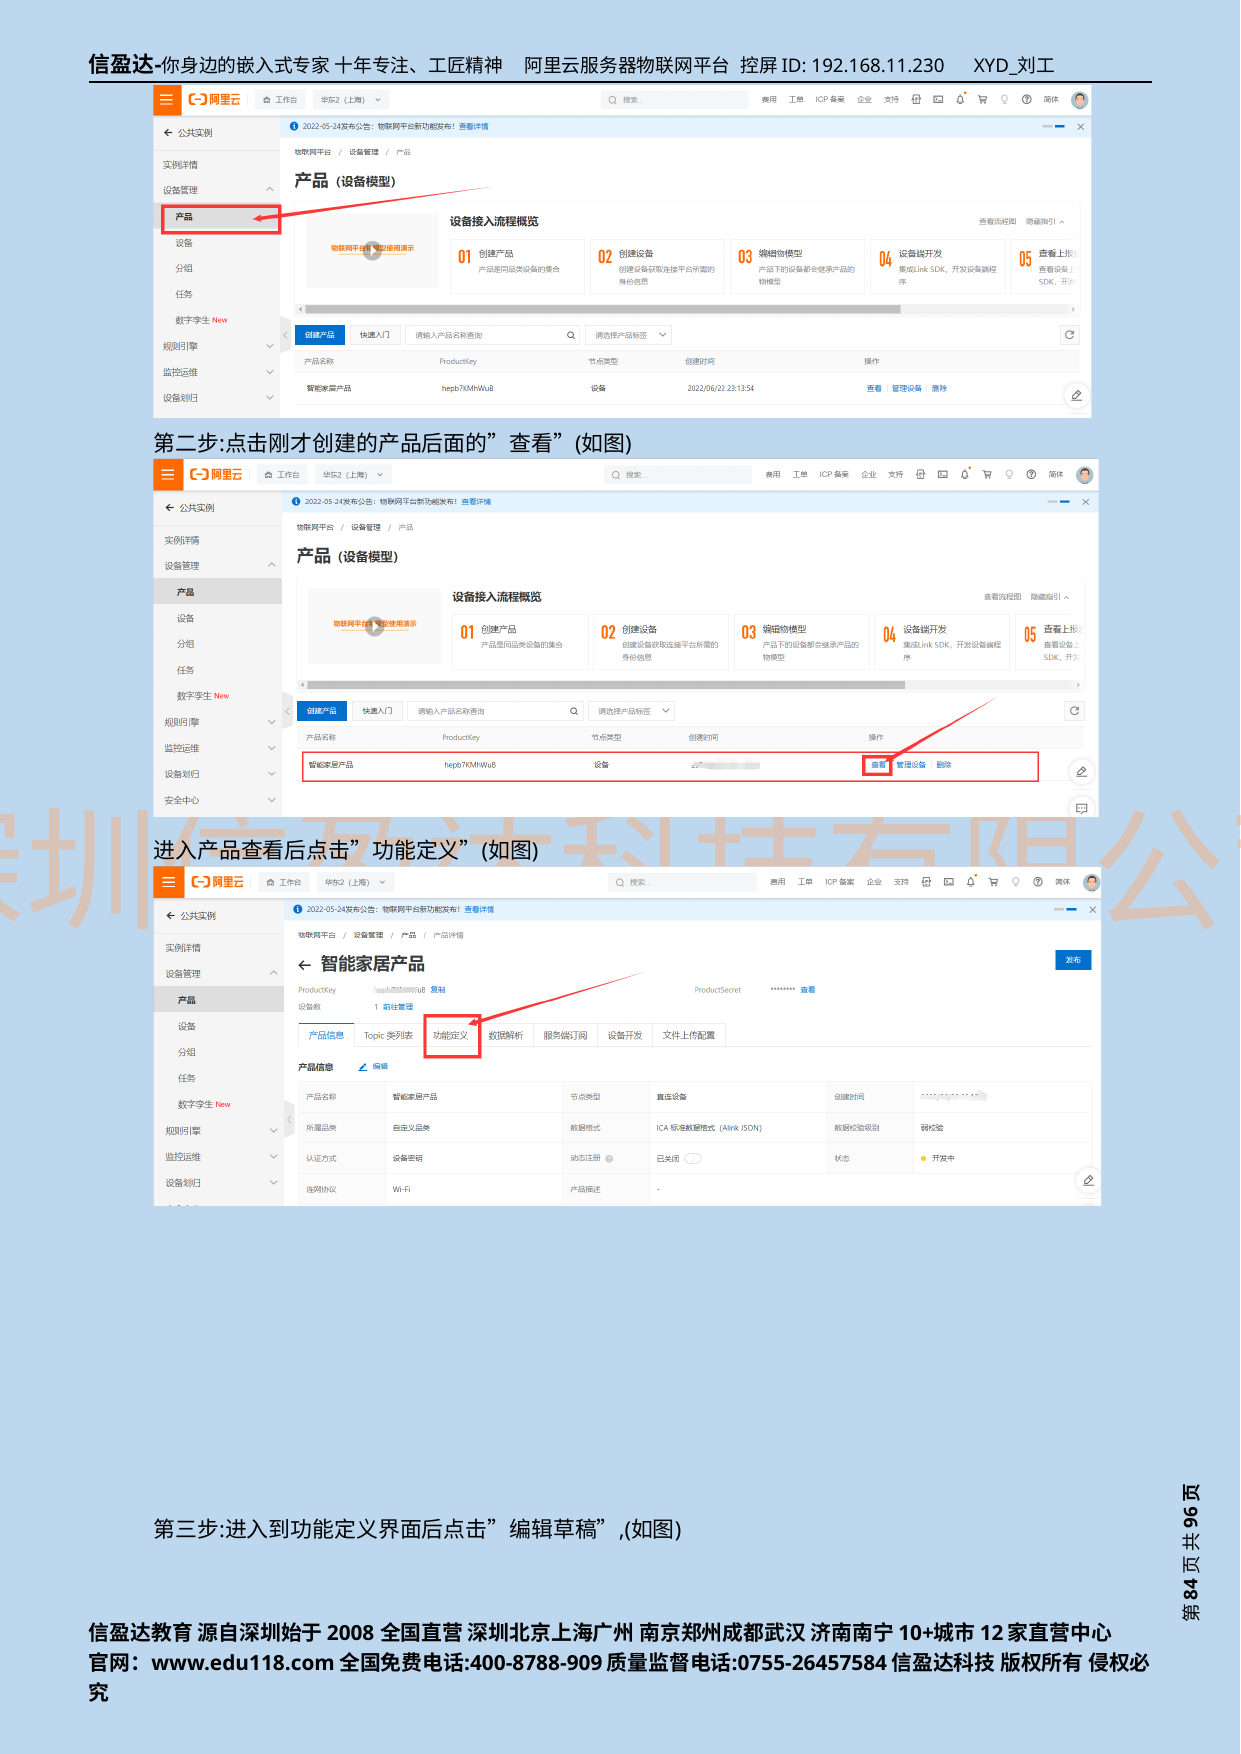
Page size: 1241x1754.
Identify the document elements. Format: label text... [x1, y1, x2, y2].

picture [153, 85, 1092, 418]
text 第二步:点击刚才创建的产品后面的”查看”(如图) [132, 425, 1152, 459]
picture [153, 866, 1102, 1206]
text 第三步:进入到功能定义界面后点击”编辑草稿”,(如图) [132, 1511, 1152, 1545]
text 进入产品查看后点击”功能定义”(如图) [132, 832, 1152, 866]
picture [153, 458, 1099, 817]
